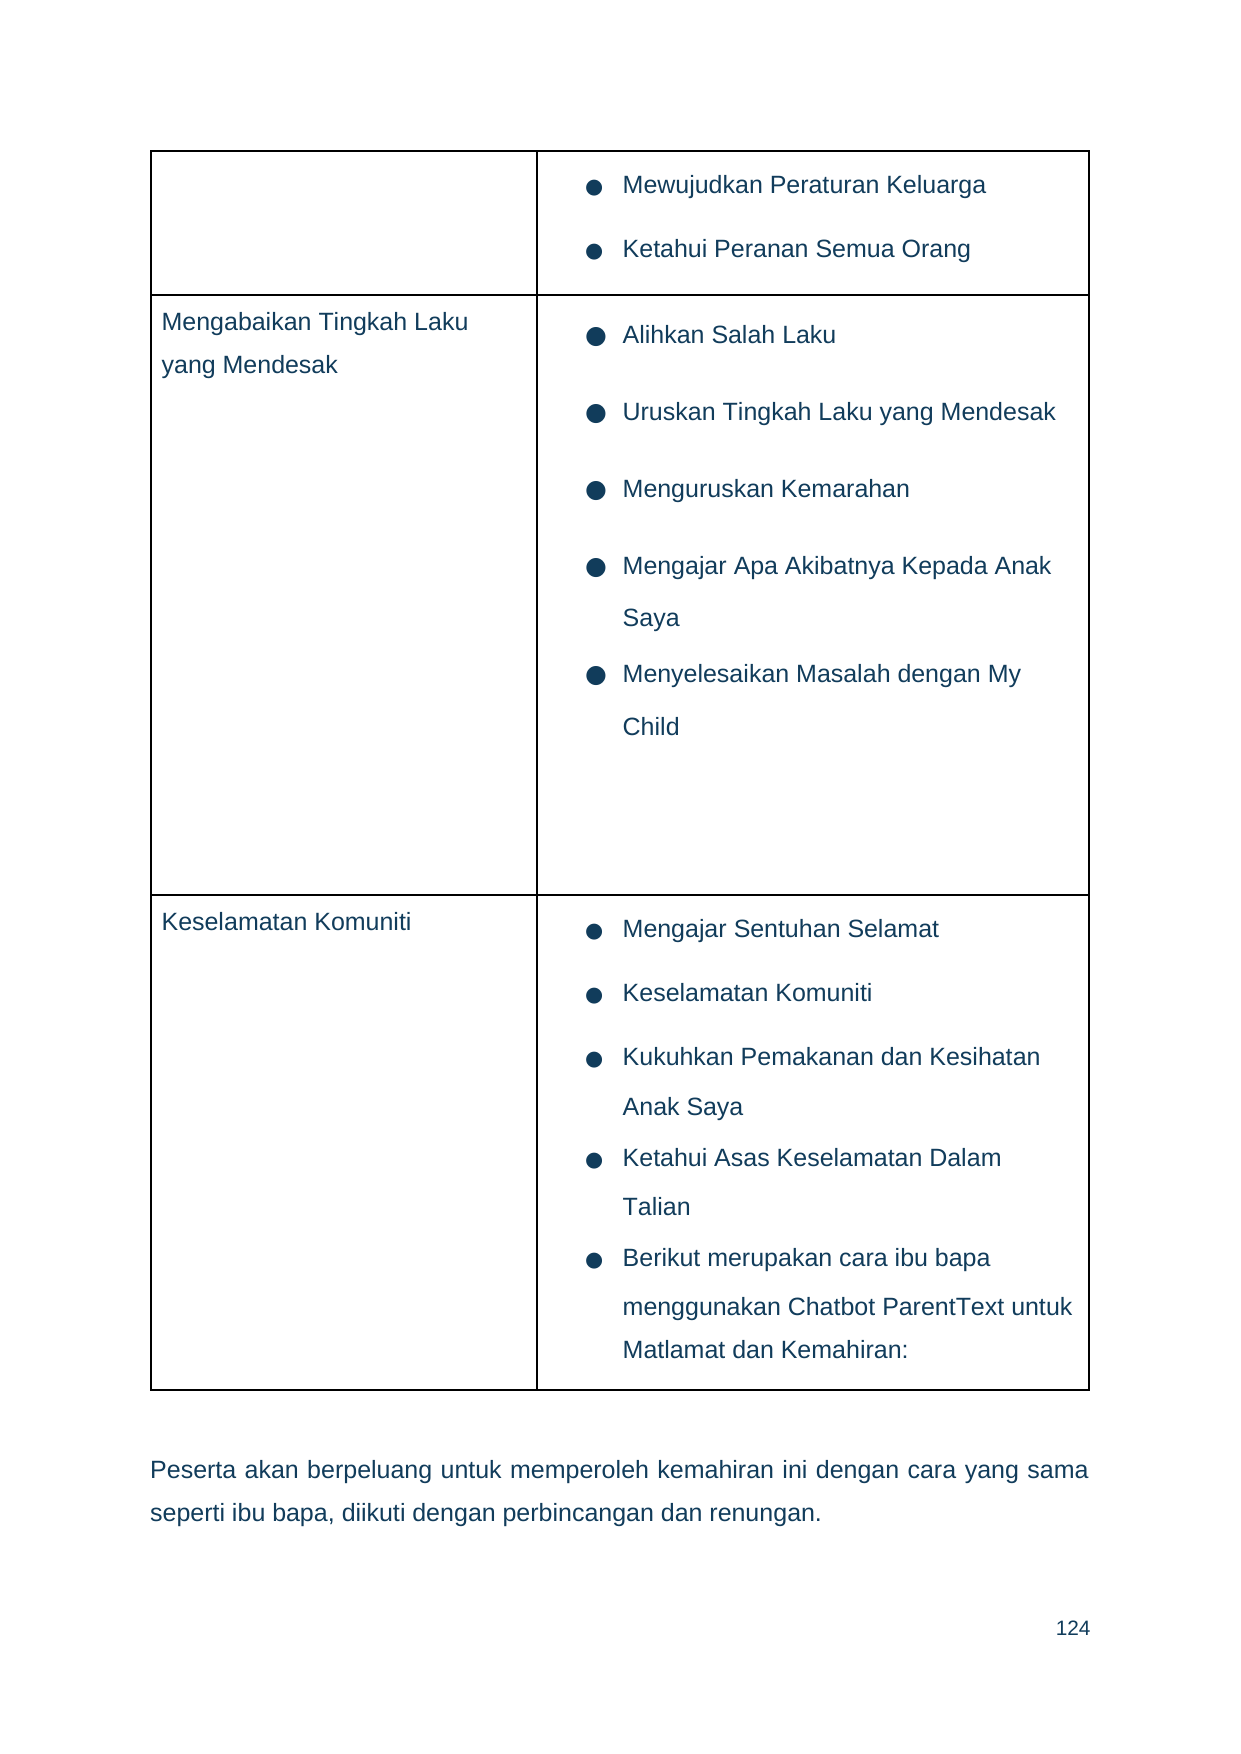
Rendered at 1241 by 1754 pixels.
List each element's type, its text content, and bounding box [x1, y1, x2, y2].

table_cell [538, 152, 1088, 294]
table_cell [152, 152, 536, 294]
table_cell Mengabaikan Tingkah Laku yang Mendesak [152, 296, 536, 894]
table_cell Keselamatan Komuniti [152, 896, 536, 1389]
table_cell Mengajar Sentuhan Selamat Keselamatan Komuniti Kukuhkan Pemakanan dan Kesihatan Anak Saya Ketahui Asas Keselamatan Dalam Talian Berikut merupakan cara ibu bapa menggunakan Chatbot ParentText untuk Matlamat dan Kemahiran: [538, 896, 1088, 1389]
table_cell Alihkan Salah Laku Uruskan Tingkah Laku yang Mendesak Menguruskan Kemarahan Mengajar Apa Akibatnya Kepada Anak Saya Menyelesaikan Masalah dengan My Child [538, 296, 1088, 894]
text Peserta akan berpeluang untuk memperoleh kemahiran ini dengan cara yang sama seperti ibu bapa, diikuti dengan perbincangan dan renungan. [150, 1455, 1090, 1527]
